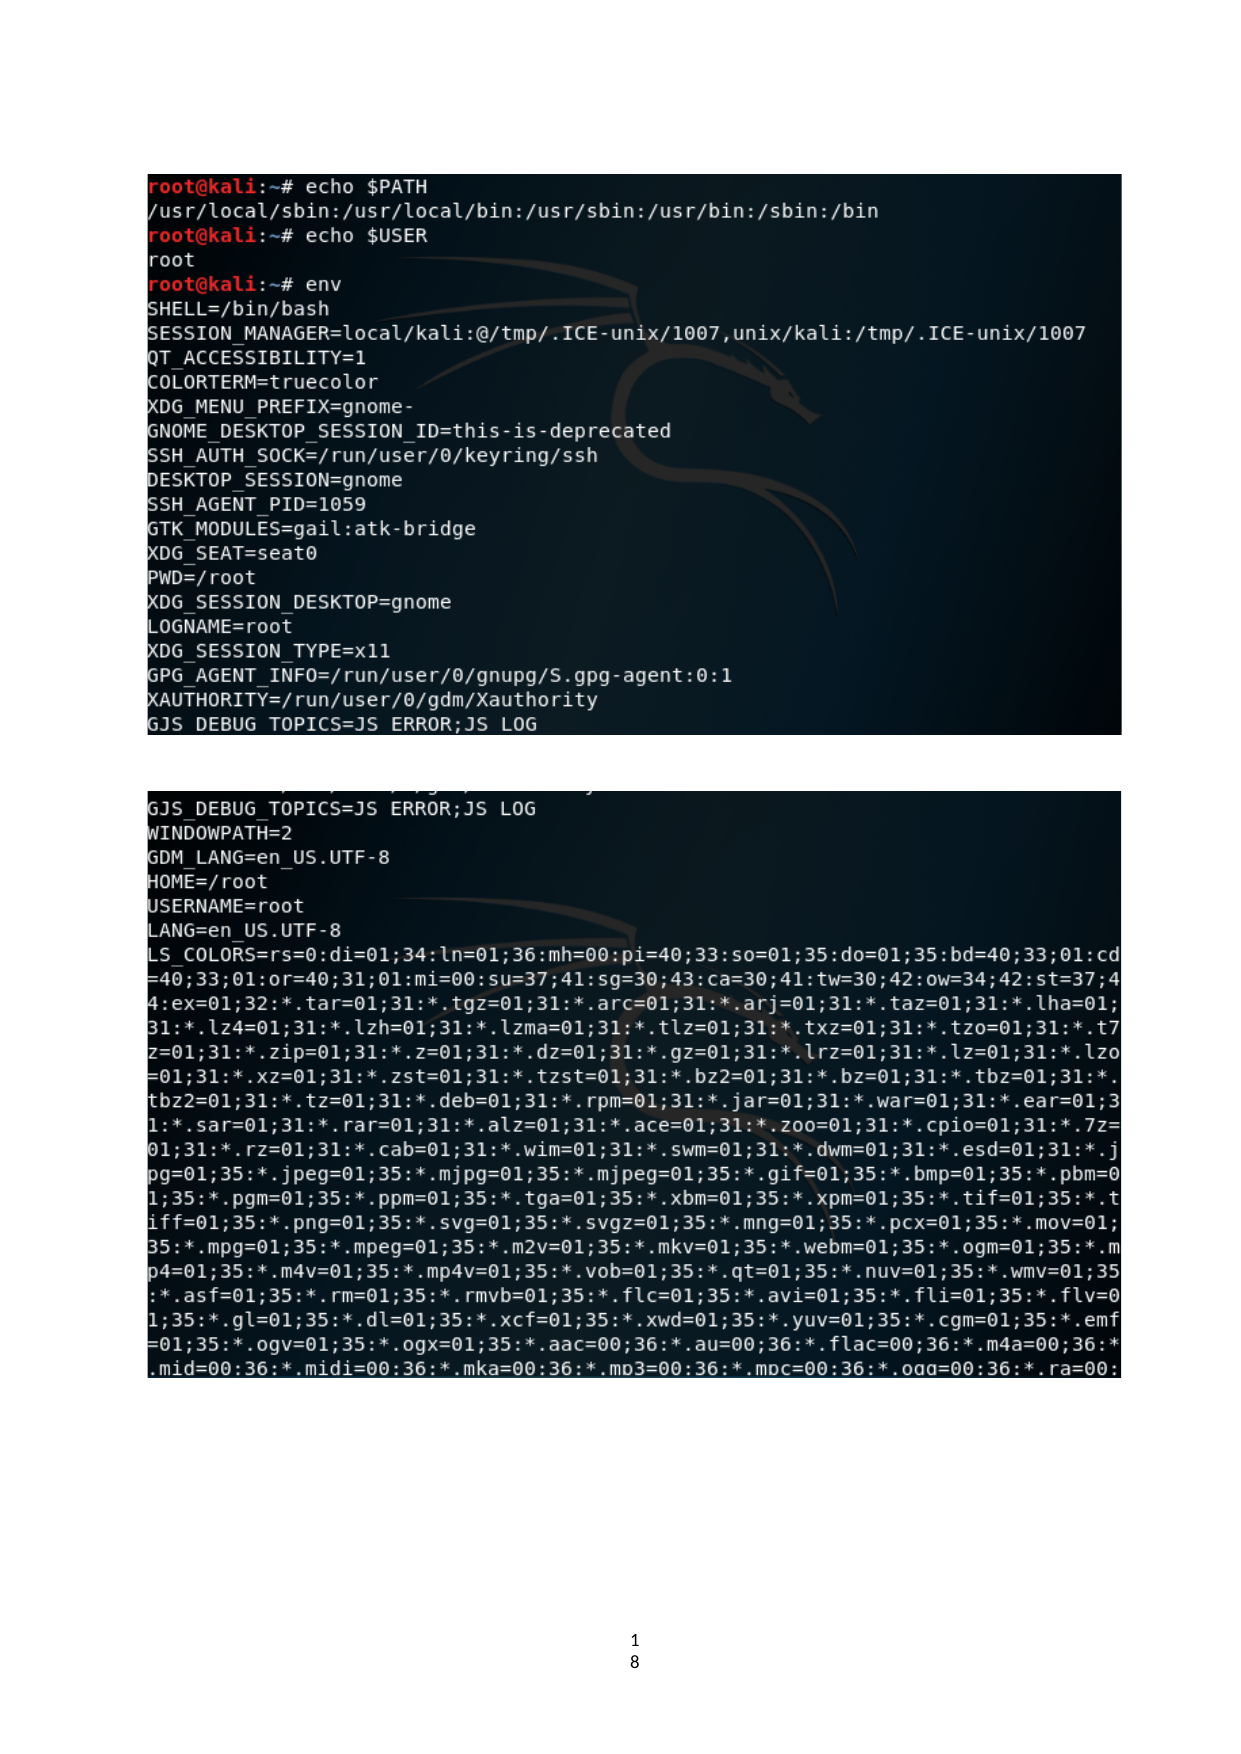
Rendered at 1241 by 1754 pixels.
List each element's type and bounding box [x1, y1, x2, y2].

picture [147, 791, 1122, 1378]
picture [147, 174, 1122, 735]
